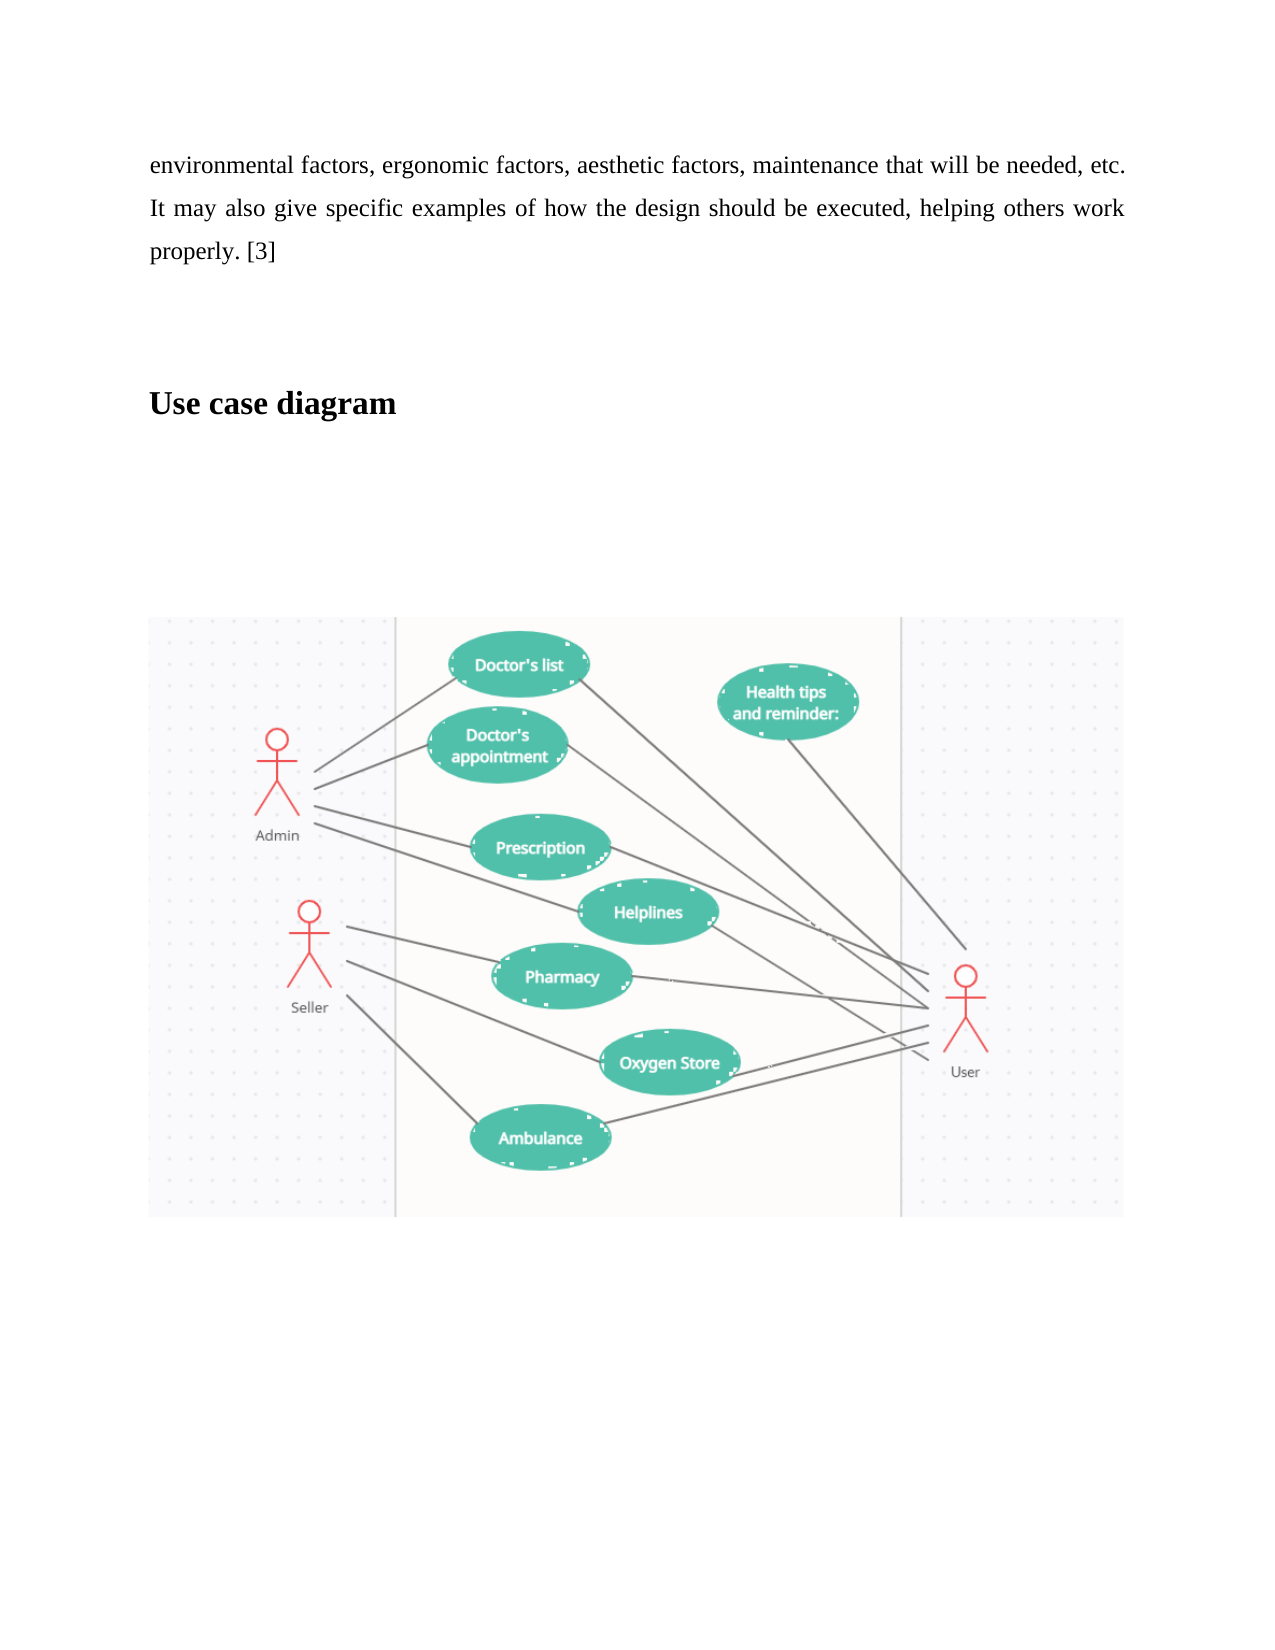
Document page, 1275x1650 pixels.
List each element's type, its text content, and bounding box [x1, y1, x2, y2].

picture [148, 617, 1124, 1217]
text Use case diagram [148, 383, 1127, 421]
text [148, 150, 1127, 265]
